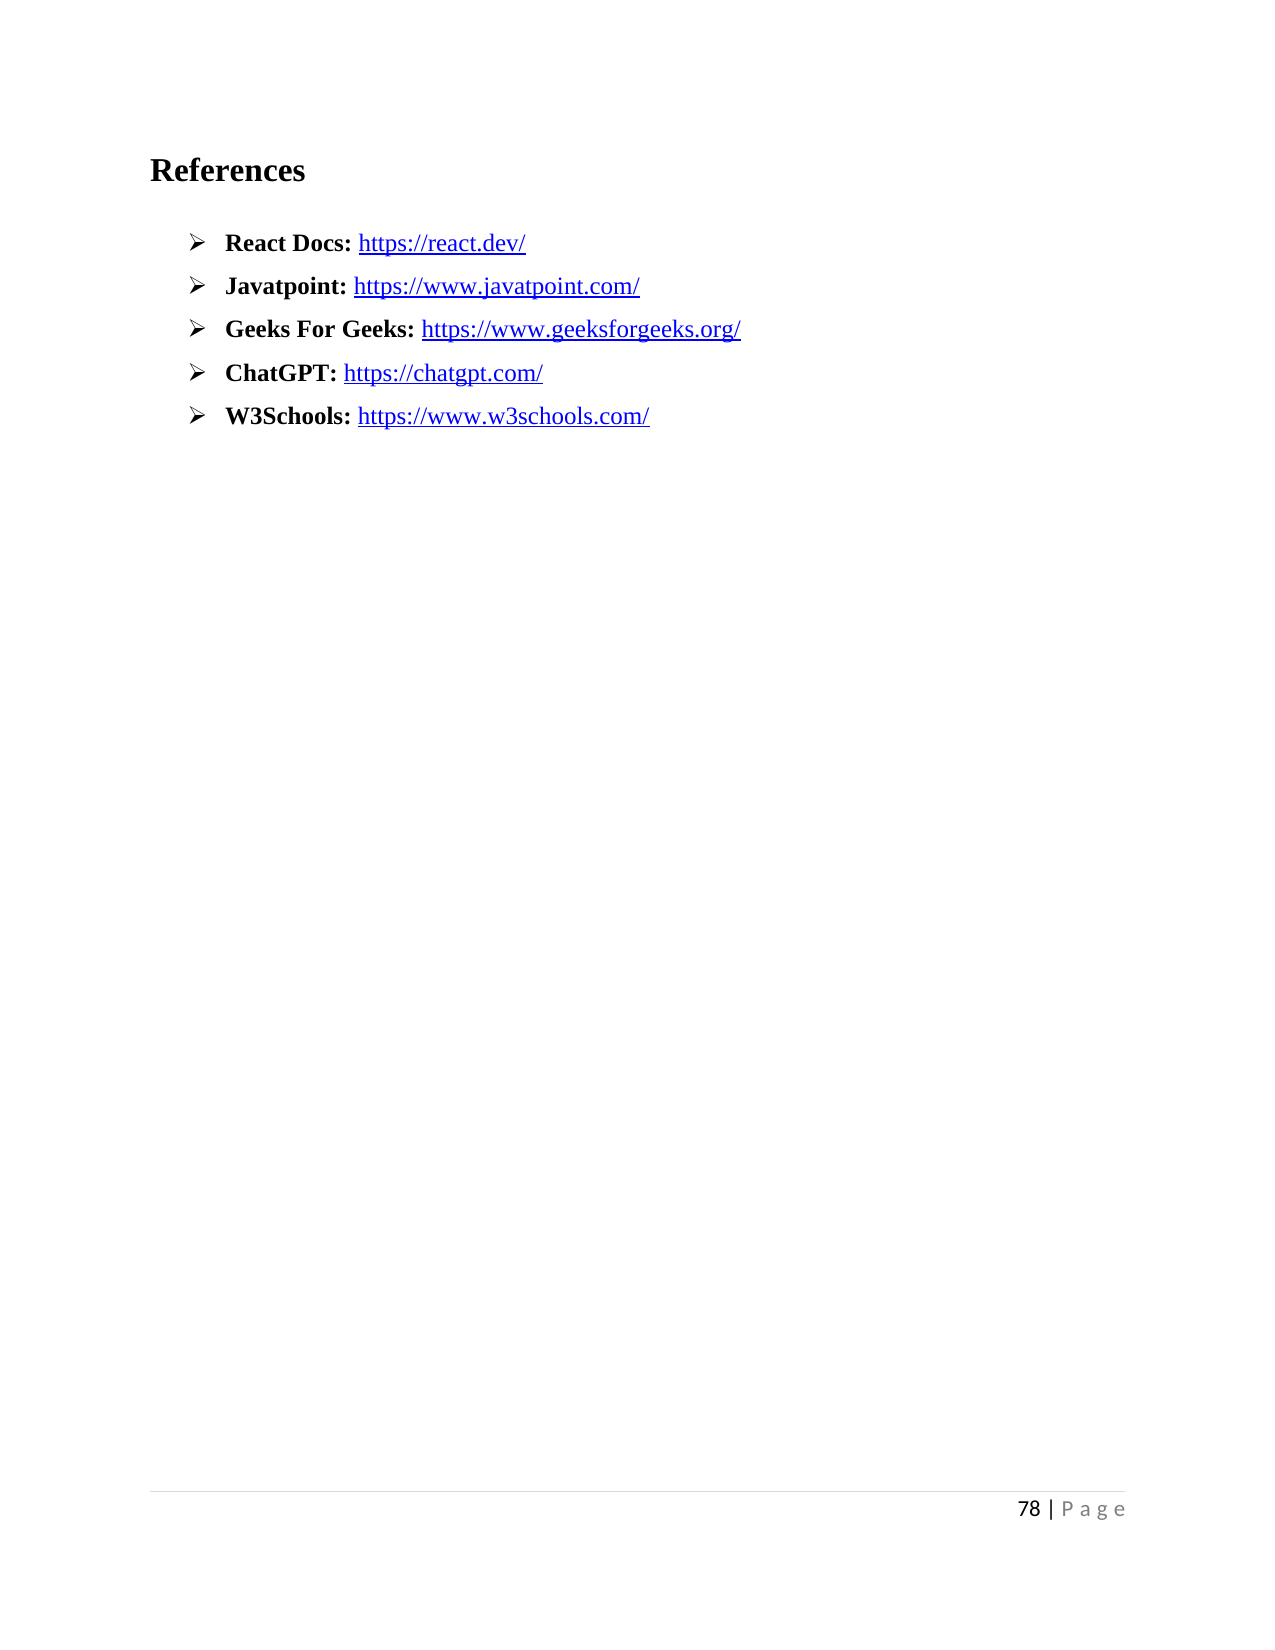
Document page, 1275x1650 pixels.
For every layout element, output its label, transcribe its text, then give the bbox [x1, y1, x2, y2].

list ChatGPT: https://chatgpt.com/ [187, 358, 1125, 386]
list W3Schools: https://www.w3schools.com/ [187, 401, 1125, 429]
list Geeks For Geeks: https://www.geeksforgeeks.org/ [187, 314, 1125, 343]
list Javatpoint: https://www.javatpoint.com/ [187, 271, 1125, 300]
list React Docs: https://react.dev/ [187, 228, 1125, 257]
text References [150, 150, 1125, 188]
